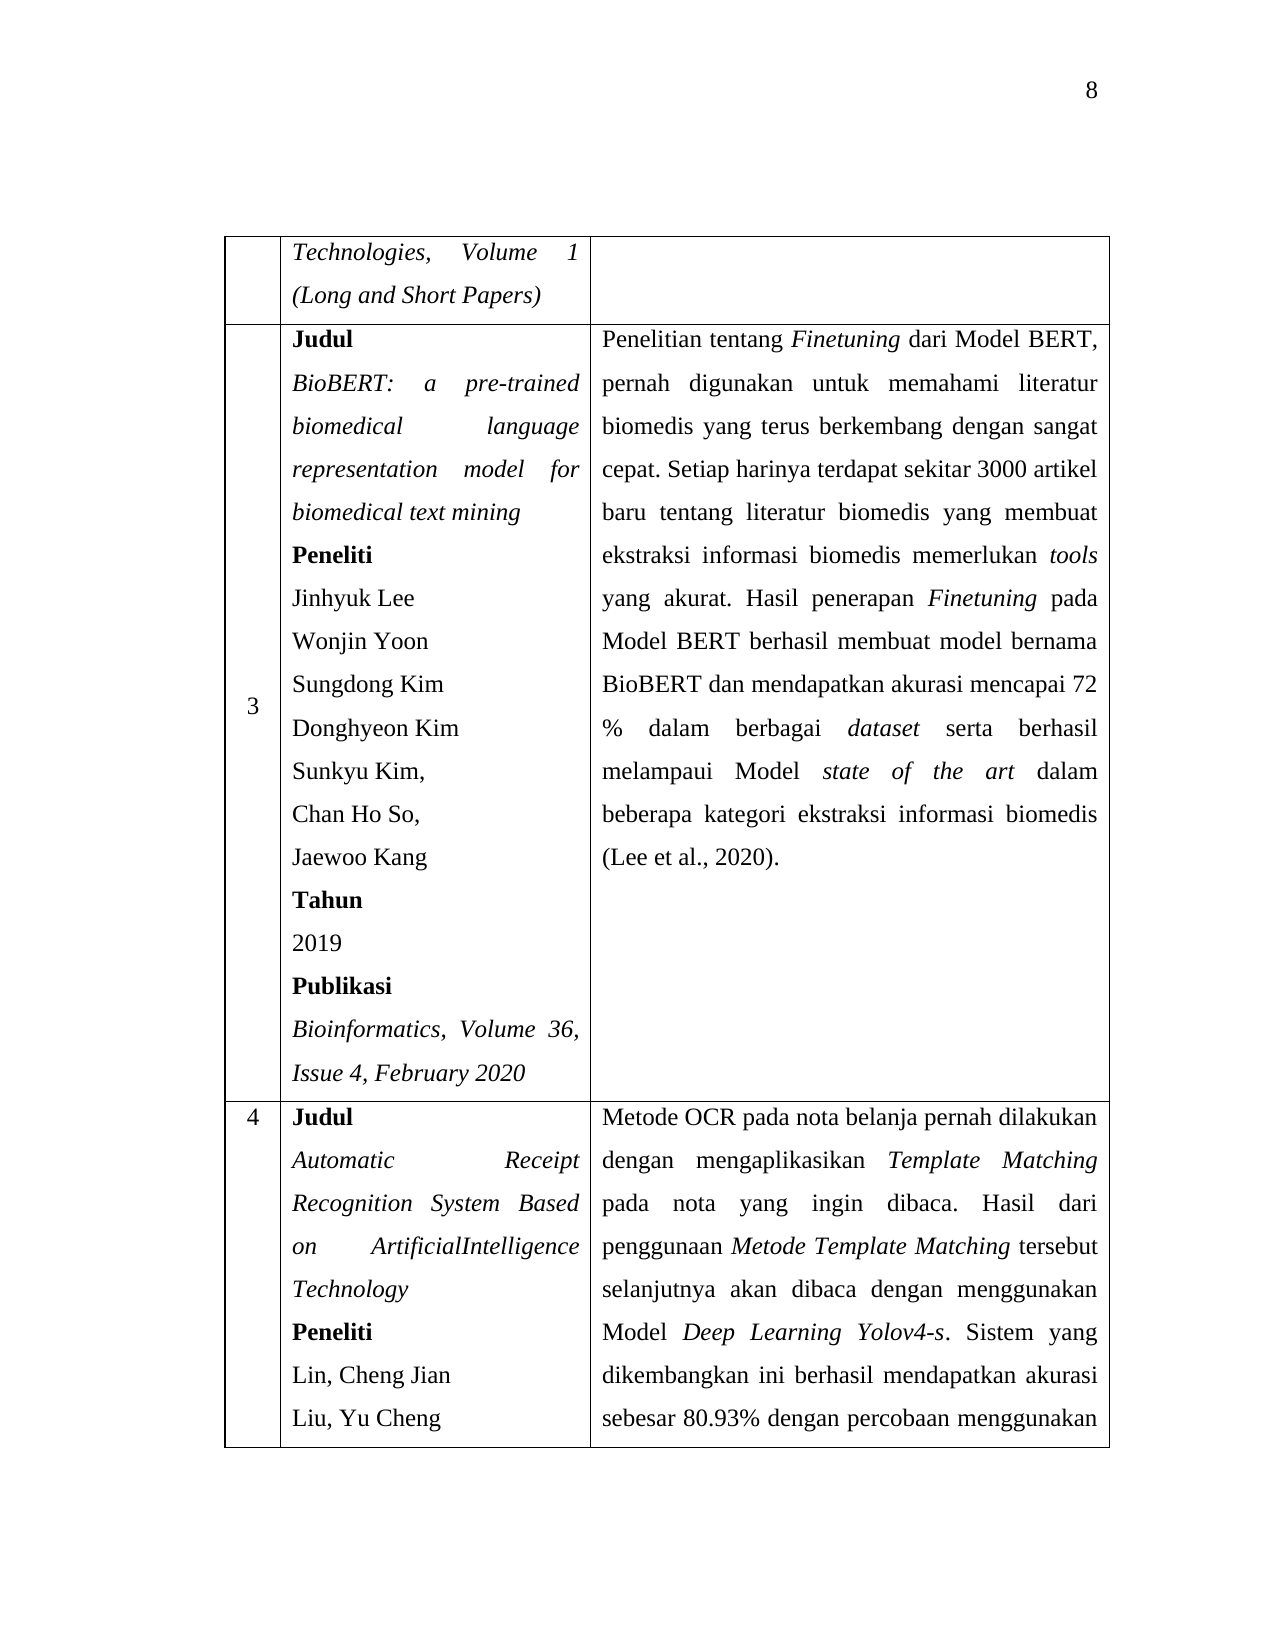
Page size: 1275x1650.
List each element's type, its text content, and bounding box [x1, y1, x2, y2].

table_cell 3 [226, 325, 280, 1101]
table_cell 2 [226, 237, 280, 323]
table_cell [281, 237, 590, 323]
table_cell 4 [226, 1102, 280, 1447]
table_cell Penelitian tentang Finetuning dari Model BERT, pernah digunakan untuk memahami literatur biomedis yang terus berkembang dengan sangat cepat. Setiap harinya terdapat sekitar 3000 artikel baru tentang literatur biomedis yang membuat ekstraksi informasi biomedis memerlukan tools yang akurat. Hasil penerapan Finetuning pada Model BERT berhasil membuat model bernama BioBERT dan mendapatkan akurasi mencapai 72 % dalam berbagai dataset serta berhasil melampaui Model state of the art dalam beberapa kategori ekstraksi informasi biomedis . [591, 325, 1109, 1101]
table_cell Judul BioBERT: a pre-trained biomedical language representation model for biomedical text mining Peneliti Jinhyuk Lee Wonjin Yoon Sungdong Kim Donghyeon Kim Sunkyu Kim, Chan Ho So, Jaewoo Kang Tahun 2019 Publikasi Bioinformatics, Volume 36, Issue 4, February 2020 [281, 325, 590, 1101]
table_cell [591, 1102, 1109, 1447]
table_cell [591, 237, 1109, 323]
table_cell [281, 1102, 590, 1447]
